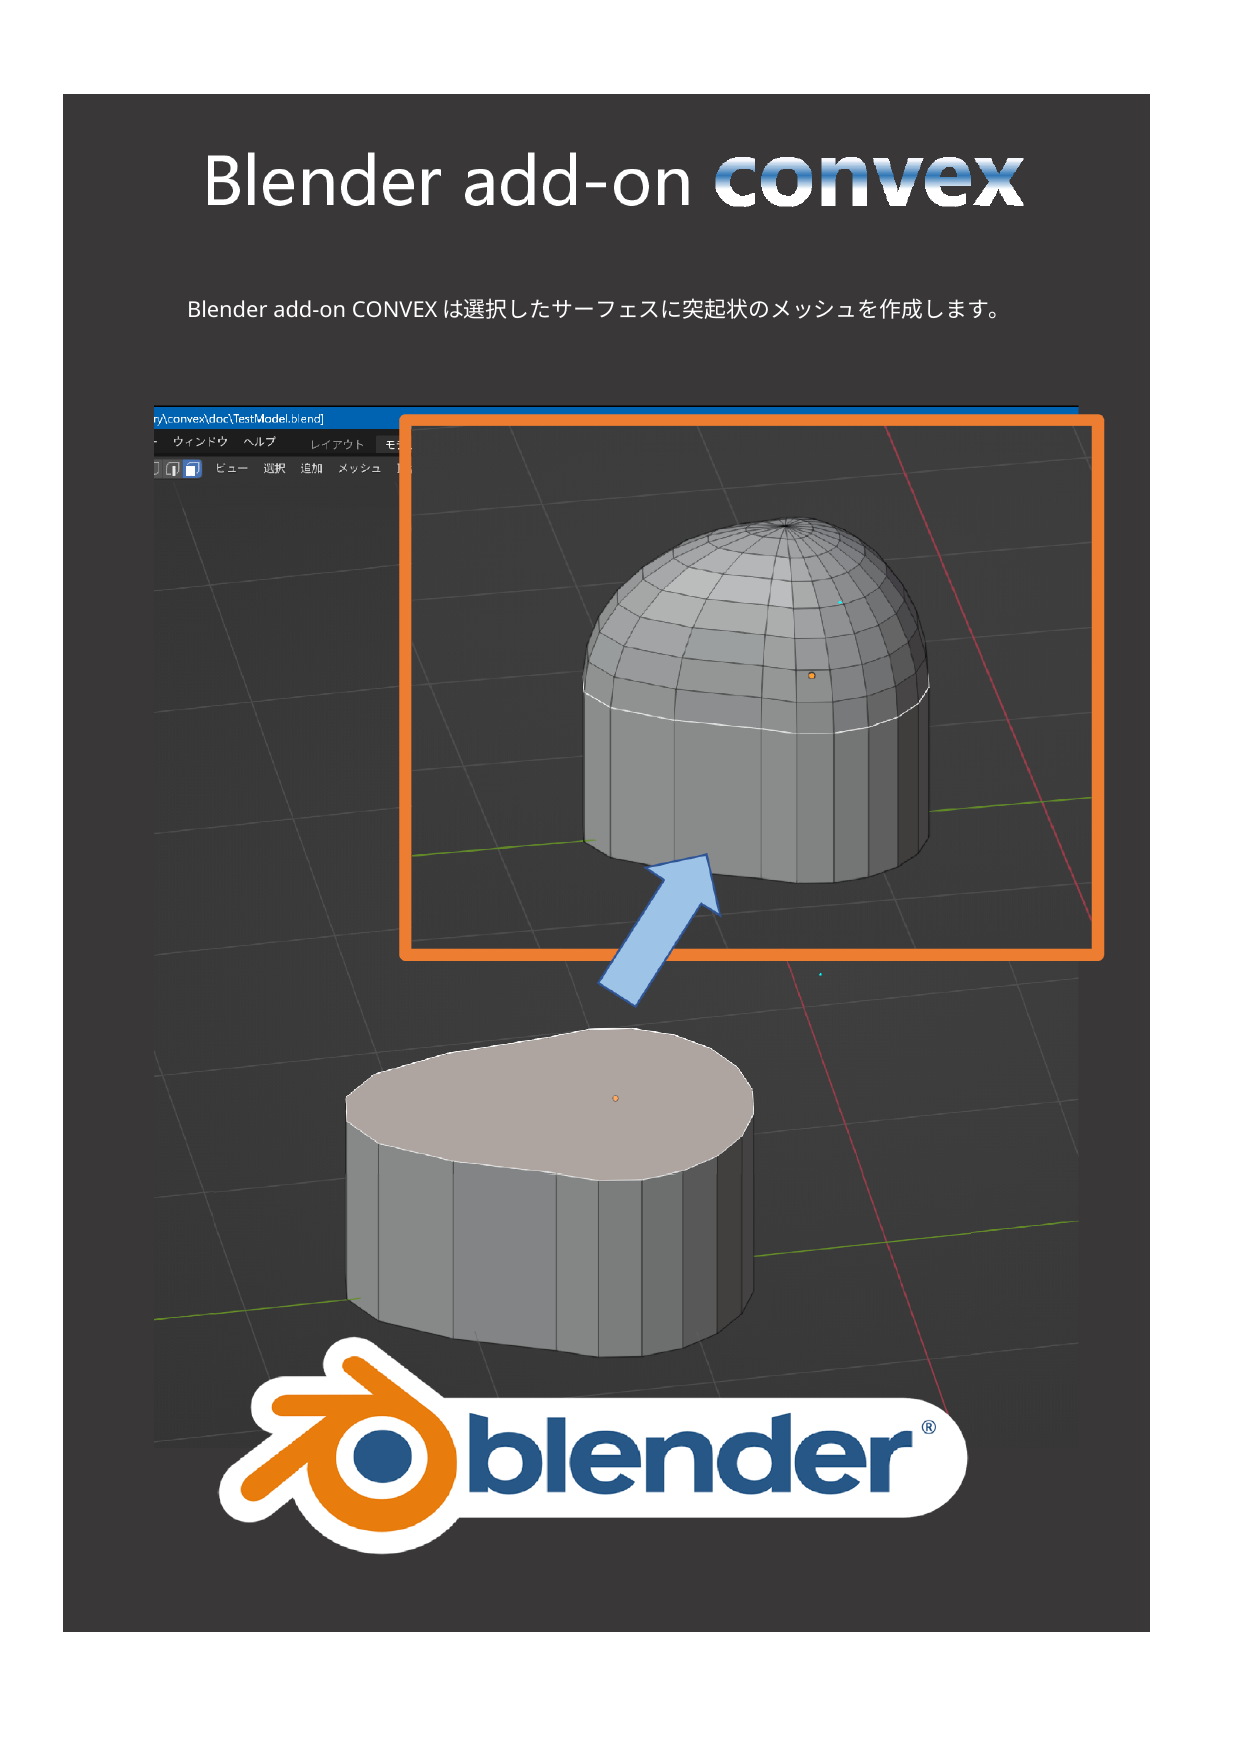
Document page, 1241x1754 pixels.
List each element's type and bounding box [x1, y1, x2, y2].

picture [63, 94, 1150, 1632]
